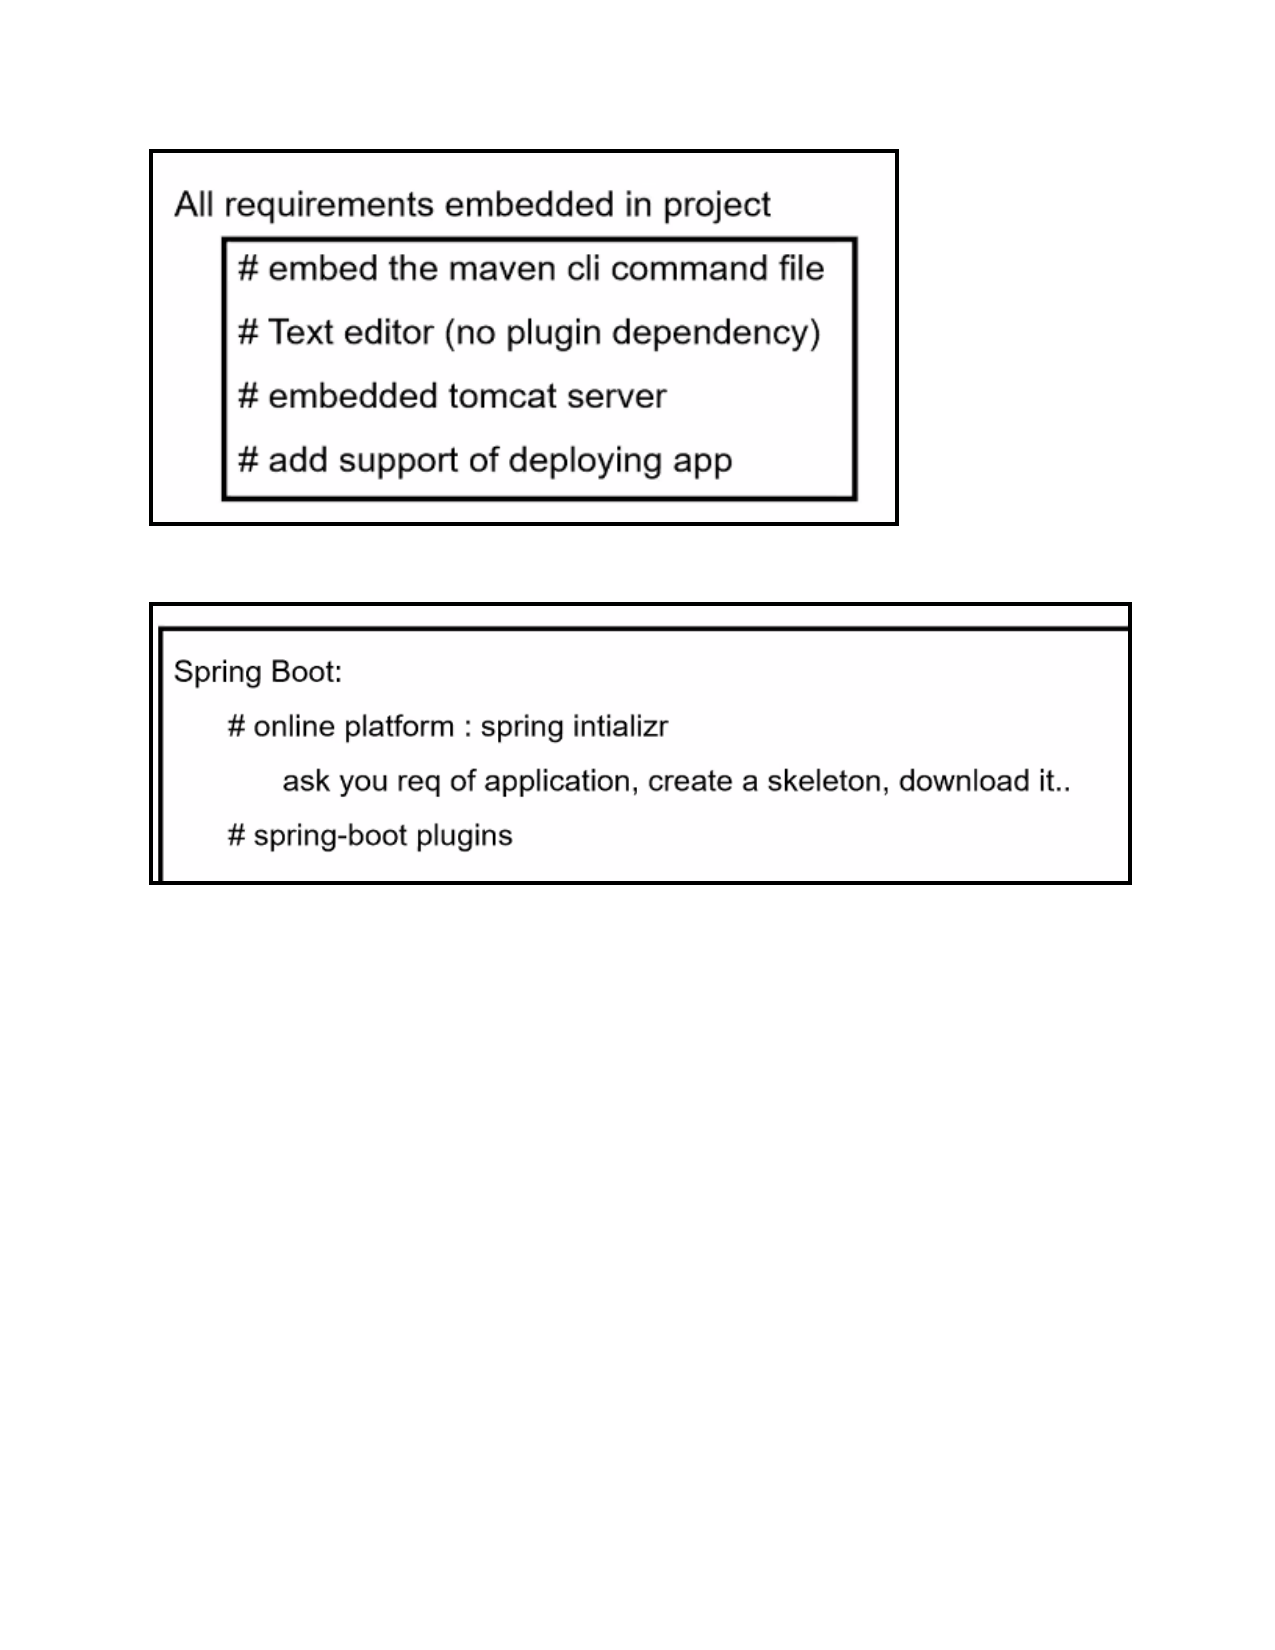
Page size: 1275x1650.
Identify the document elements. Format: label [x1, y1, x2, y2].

picture [153, 153, 895, 522]
picture [153, 606, 1128, 881]
